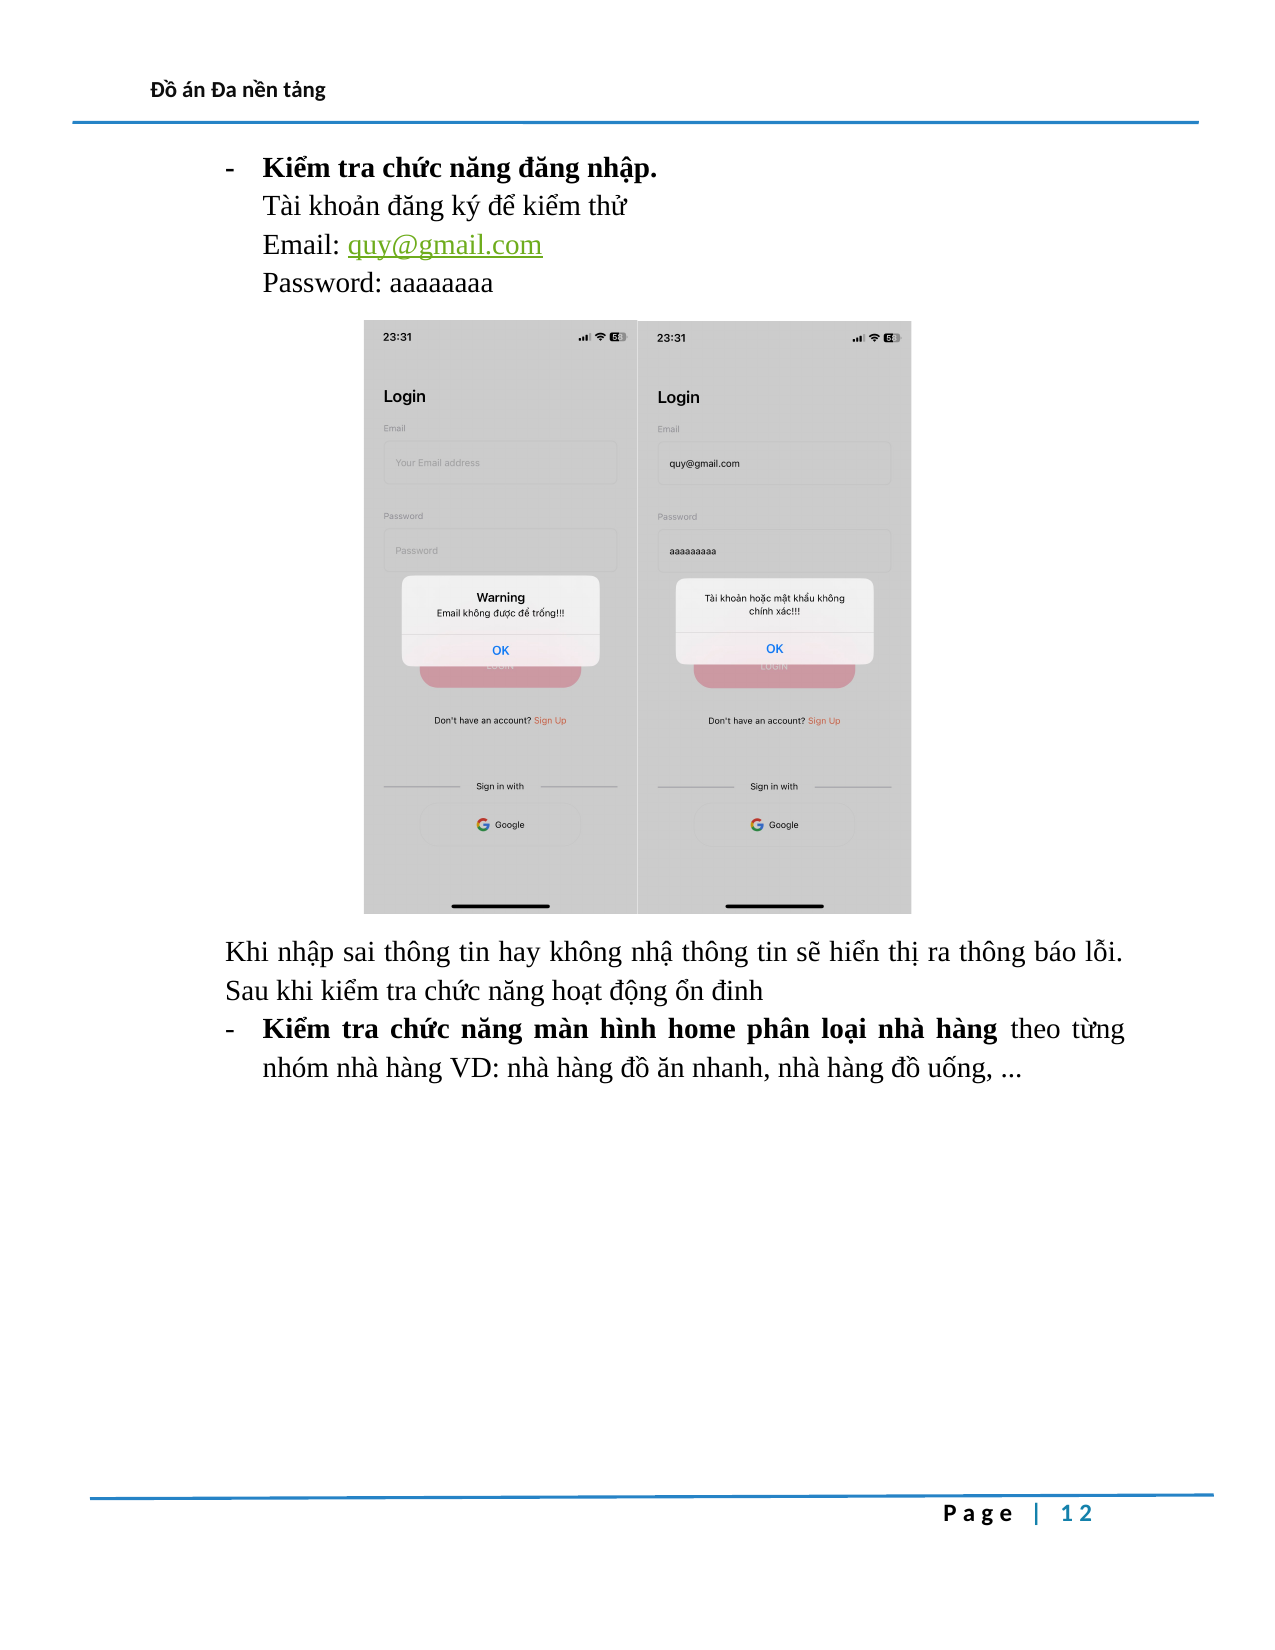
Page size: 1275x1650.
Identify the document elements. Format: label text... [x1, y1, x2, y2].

list Khi nhập sai thông tin hay không nhậ thông tin sẽ hiển thị ra thông báo lỗi. Sau khi kiểm tra chức năng hoạt động ổn đinh [225, 934, 1125, 1007]
list Kiểm tra chức năng màn hình home phân loại nhà hàng theo từng nhóm nhà hàng VD: nhà hàng đồ ăn nhanh, nhà hàng đồ uống, ... [225, 1012, 1125, 1084]
picture [363, 320, 912, 914]
list Email: quy@gmail.com [262, 227, 1125, 261]
list Password: aaaaaaaa [262, 266, 1125, 299]
list Tài khoản đăng ký để kiểm thử [262, 188, 1125, 222]
list Kiểm tra chức năng đăng nhập. [225, 150, 1125, 183]
